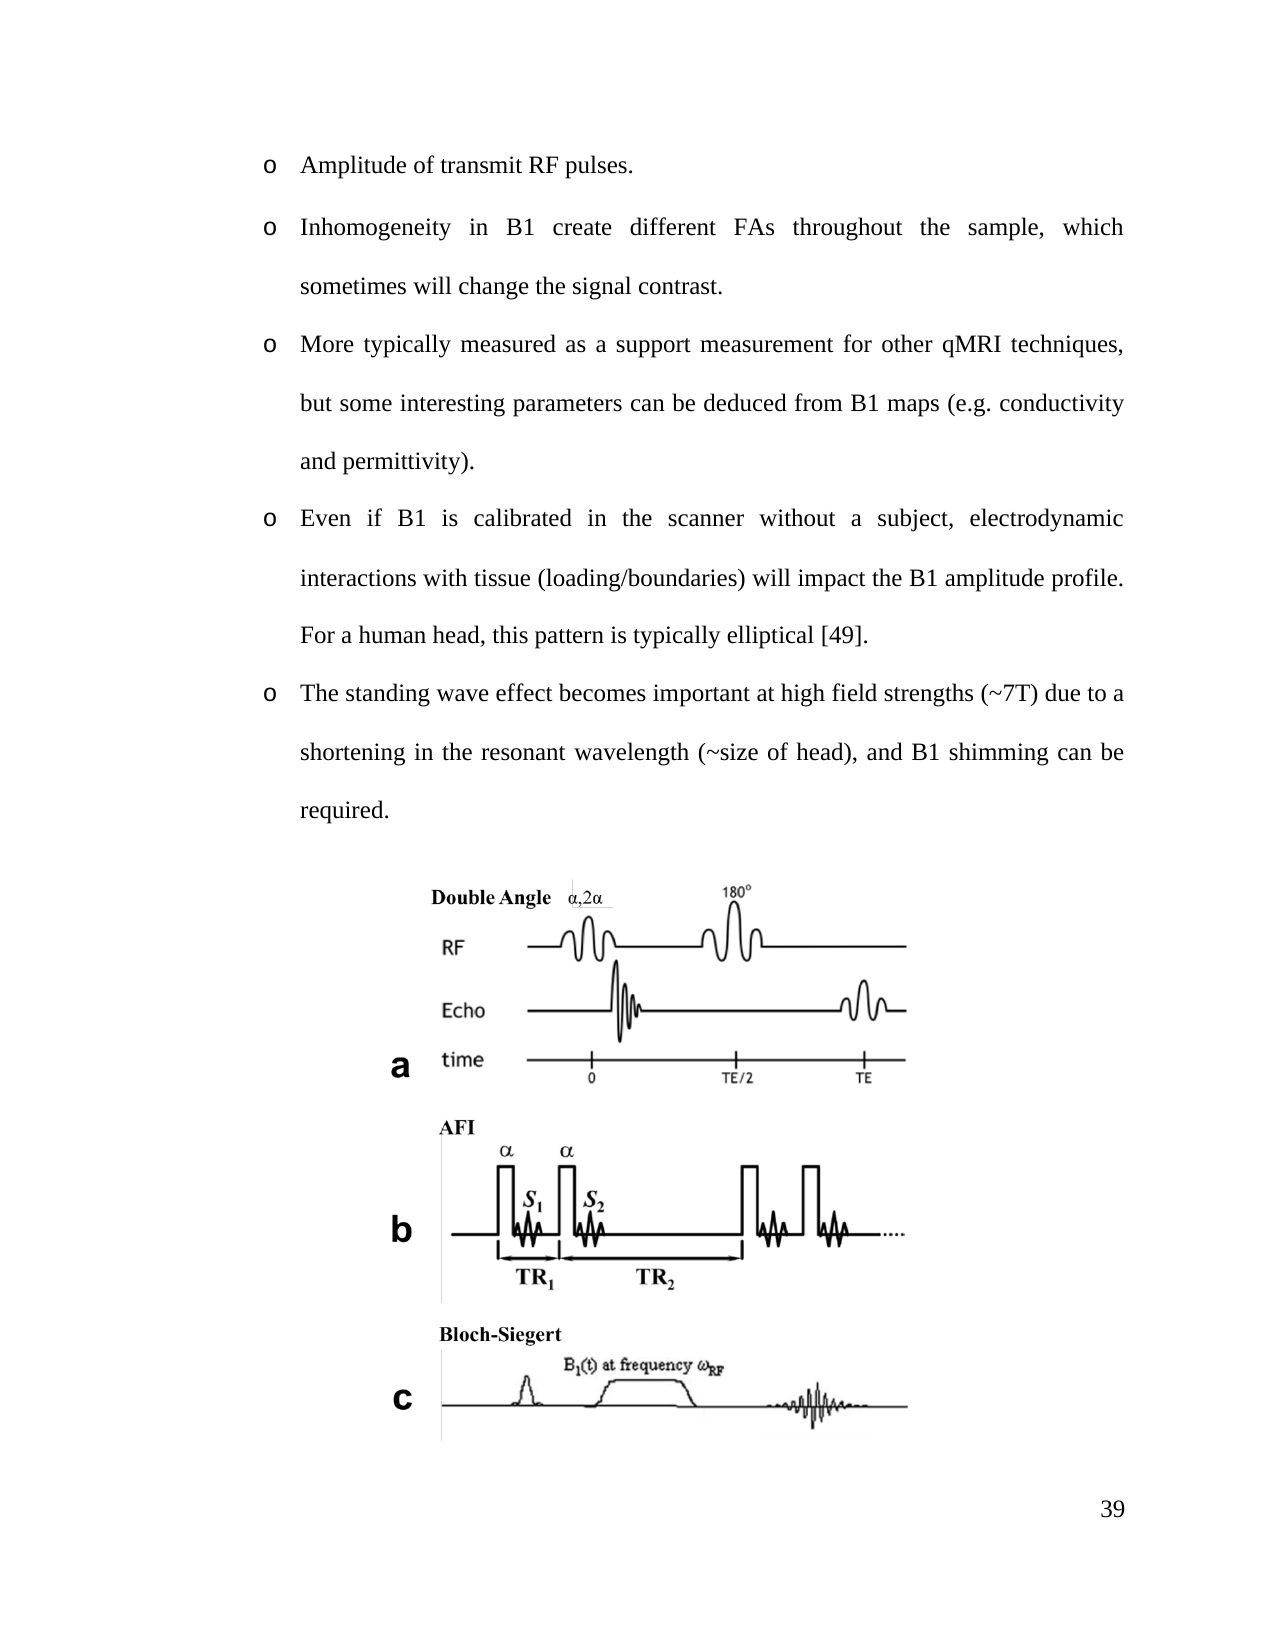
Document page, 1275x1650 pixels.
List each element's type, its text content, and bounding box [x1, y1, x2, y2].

list The standing wave effect becomes important at high field strengths (~7T) due to a shortening in the resonant wavelength (~size of head), and B1 shimming can be required. [262, 678, 1125, 824]
list Amplitude of transmit RF pulses. [262, 150, 1125, 181]
list Inhomogeneity in B1 create different FAs throughout the sample, which sometimes will change the signal contrast. [262, 212, 1125, 300]
list More typically measured as a support measurement for other qMRI techniques, but some interesting parameters can be deduced from B1 maps (e.g. conductivity and permittivity). [262, 329, 1125, 474]
picture [367, 877, 908, 1441]
list Even if B1 is calibrated in the scanner without a subject, electrodynamic interactions with tissue (loading/boundaries) will impact the B1 amplitude profile. For a human head, this pattern is typically elliptical [49]. [262, 503, 1125, 649]
